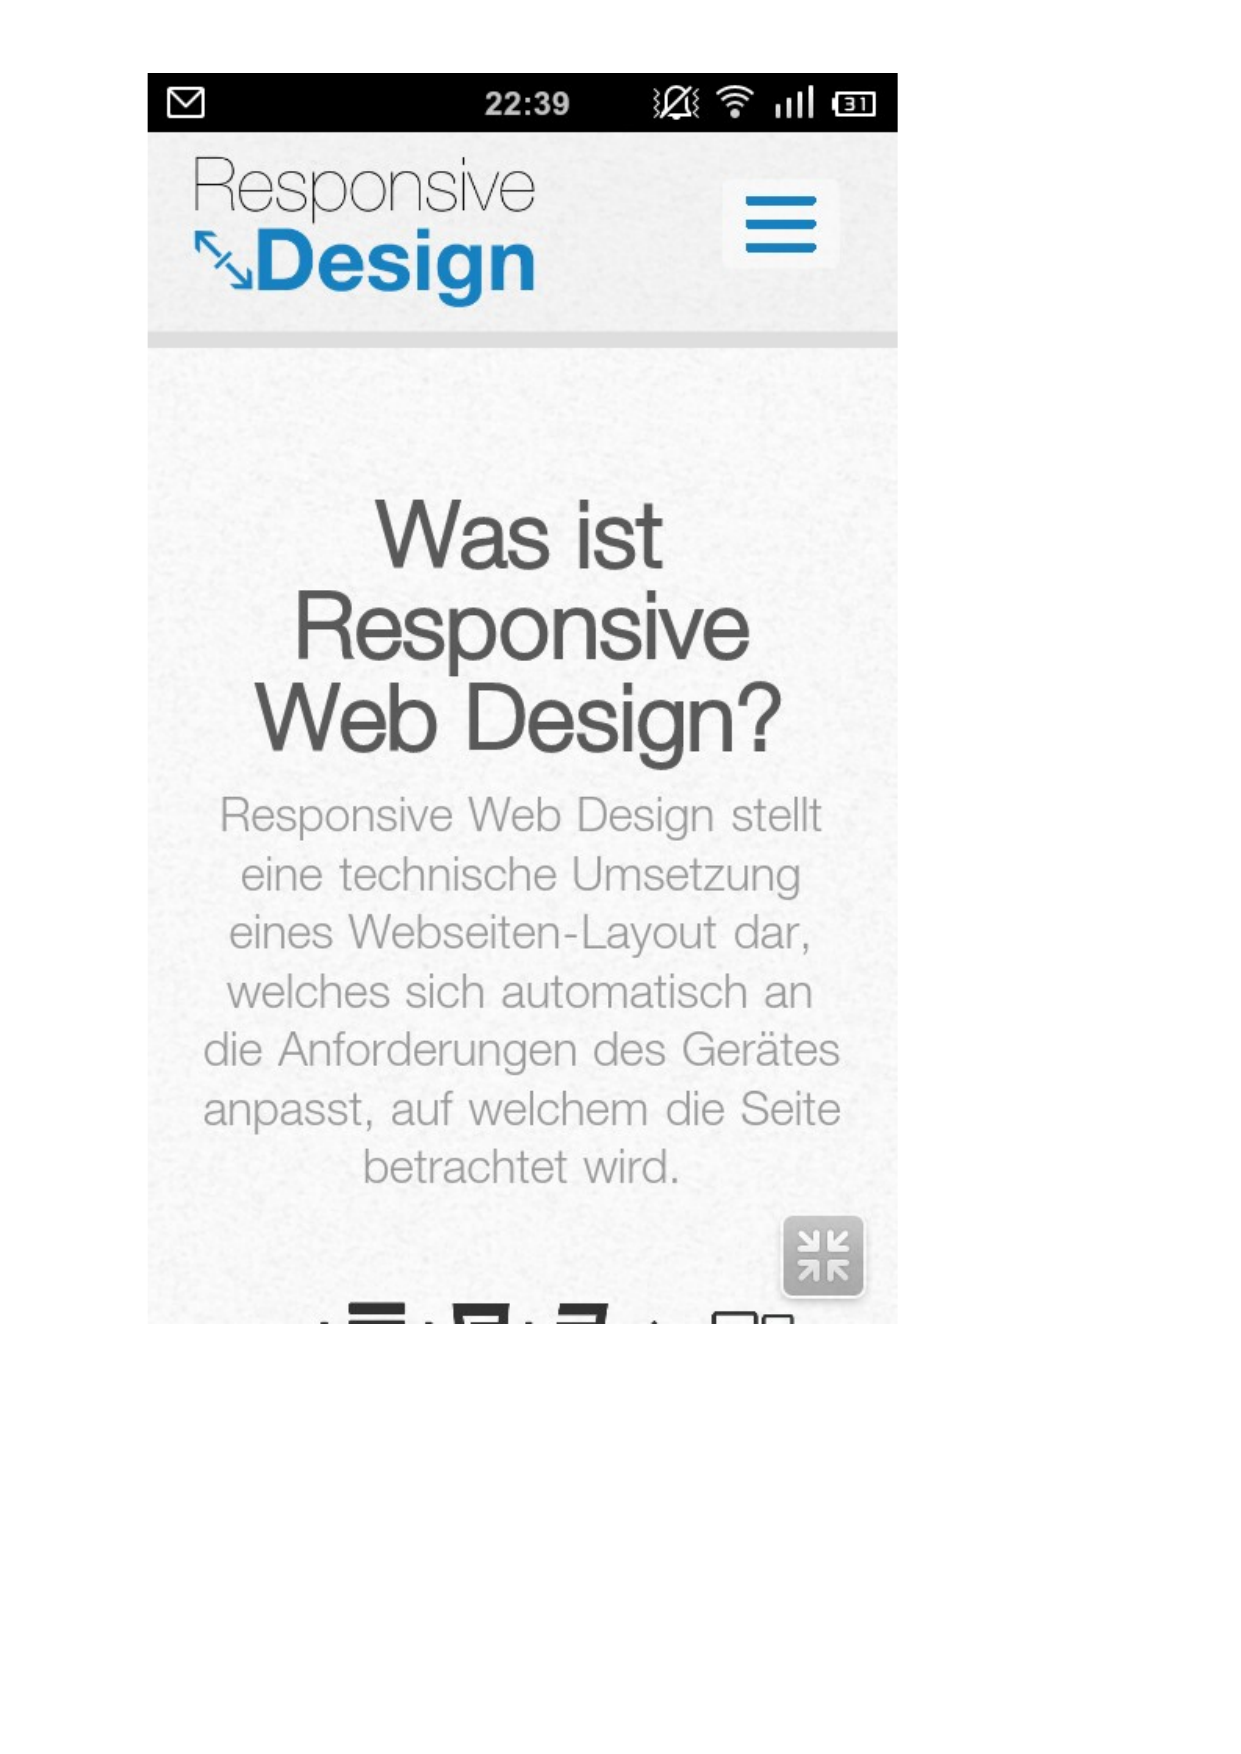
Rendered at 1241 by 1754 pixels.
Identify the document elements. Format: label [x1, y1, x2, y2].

picture [147, 73, 898, 1324]
